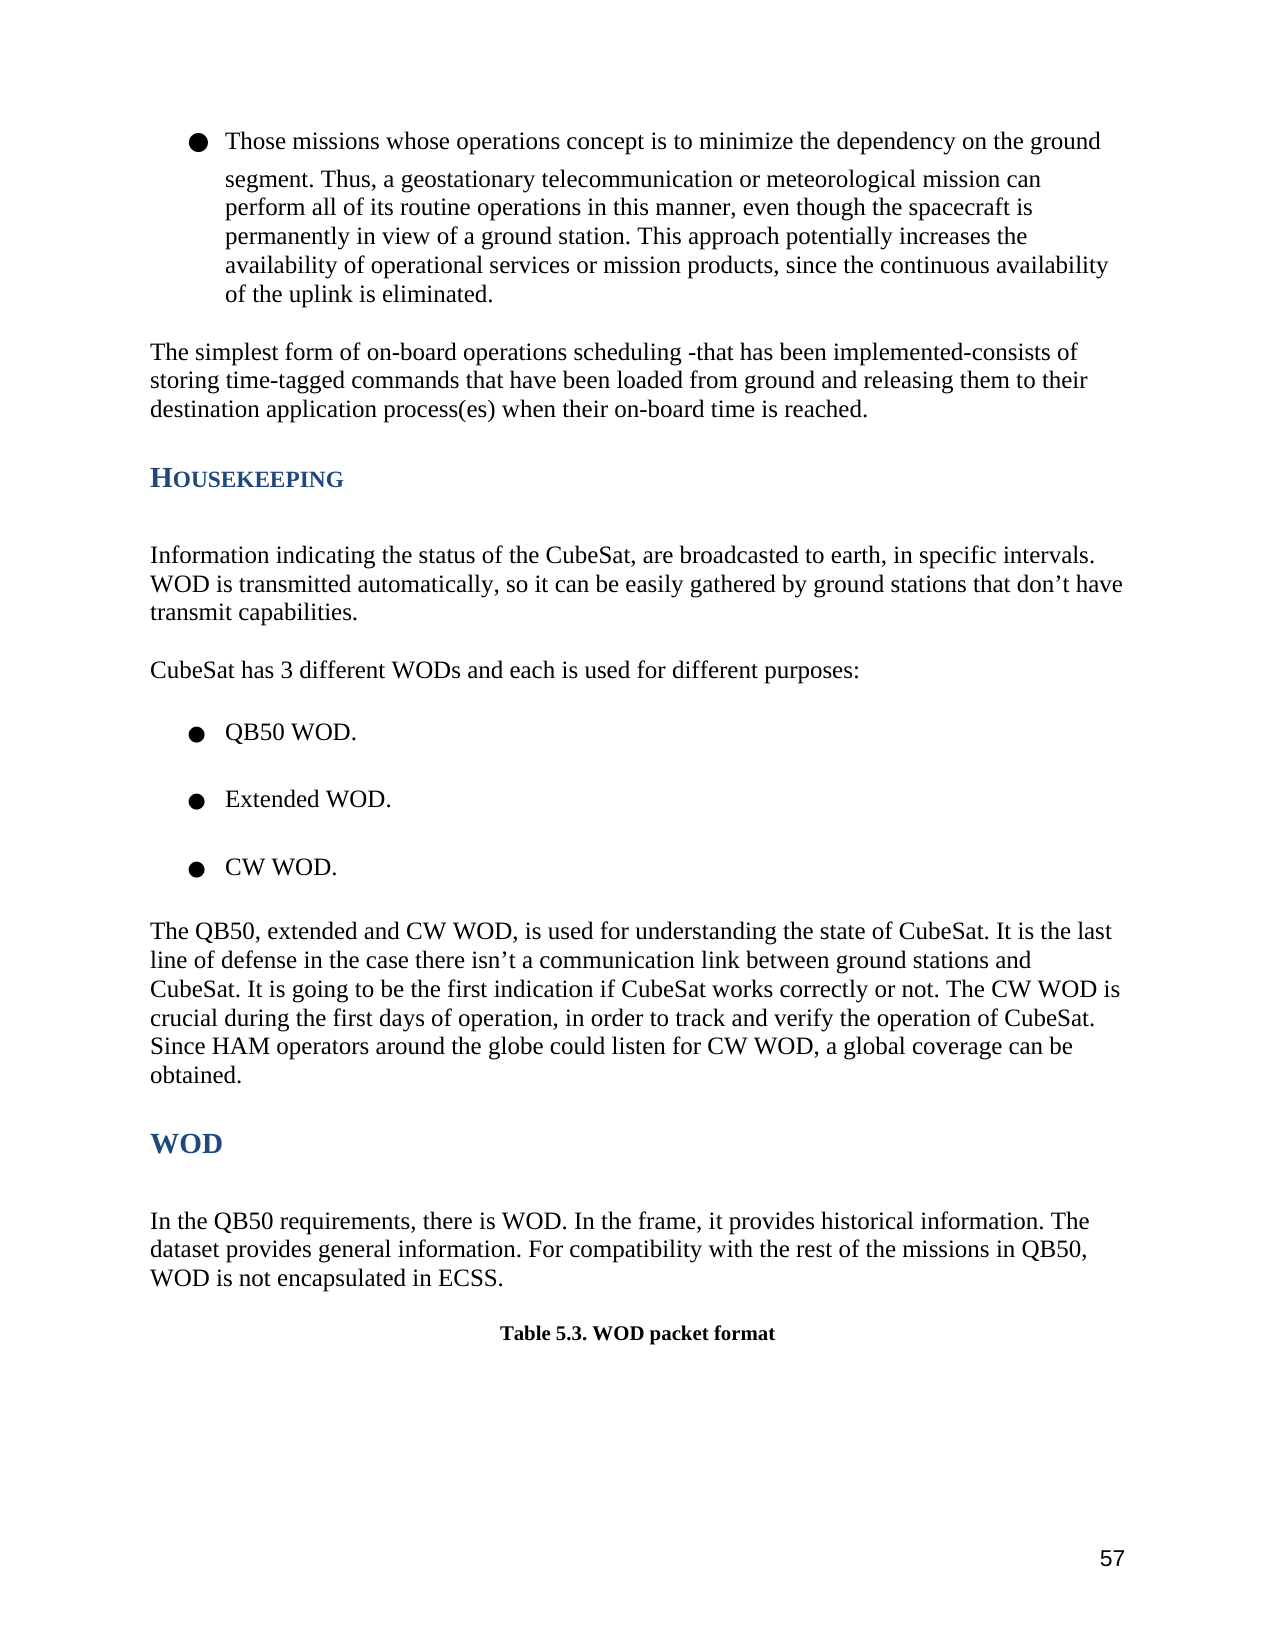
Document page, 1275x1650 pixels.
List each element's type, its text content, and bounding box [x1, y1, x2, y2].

text The simplest form of on-board operations scheduling -that has been implemented-consists of storing time-tagged commands that have been loaded from ground and releasing them to their destination application process(es) when their on-board time is reached. [150, 337, 1125, 423]
list Extended WOD. [187, 777, 1125, 819]
list QB50 WOD. [187, 709, 1125, 752]
text Information indicating the status of the CubeSat, are broadcasted to earth, in specific intervals. WOD is transmitted automatically, so it can be easily gathered by ground stations that don’t have transmit capabilities. [150, 540, 1125, 626]
subtitle WOD [150, 1126, 1089, 1160]
text In the QB50 requirements, there is WOD. In the frame, it provides historical information. The dataset provides general information. For compatibility with the rest of the missions in QB50, WOD is not encapsulated in ECSS. [150, 1206, 1125, 1292]
list CW WOD. [187, 844, 1125, 887]
text CubeSat has 3 different WODs and each is used for different purposes: [150, 655, 1125, 684]
list Those missions whose operations concept is to minimize the dependency on the ground segment. Thus, a geostationary telecommunication or meteorological mission can perform all of its routine operations in this manner, even though the spacecraft is permanently in view of a ground station. This approach potentially increases the availability of operational services or mission products, since the continuous availability of the uplink is eliminated. [187, 112, 1125, 307]
text The QB50, extended and CW WOD, is used for understanding the state of CubeSat. It is the last line of defense in the case there isn’t a communication link between ground stations and CubeSat. It is going to be the first indication if CubeSat works correctly or not. The CW WOD is crucial during the first days of operation, in order to track and verify the operation of CubeSat. Since HAM operators around the globe could listen for CW WOD, a global coverage can be obtained. [150, 916, 1125, 1089]
text Table 5.3. WOD packet format [150, 1321, 1125, 1345]
subtitle Housekeeping [150, 460, 1089, 494]
